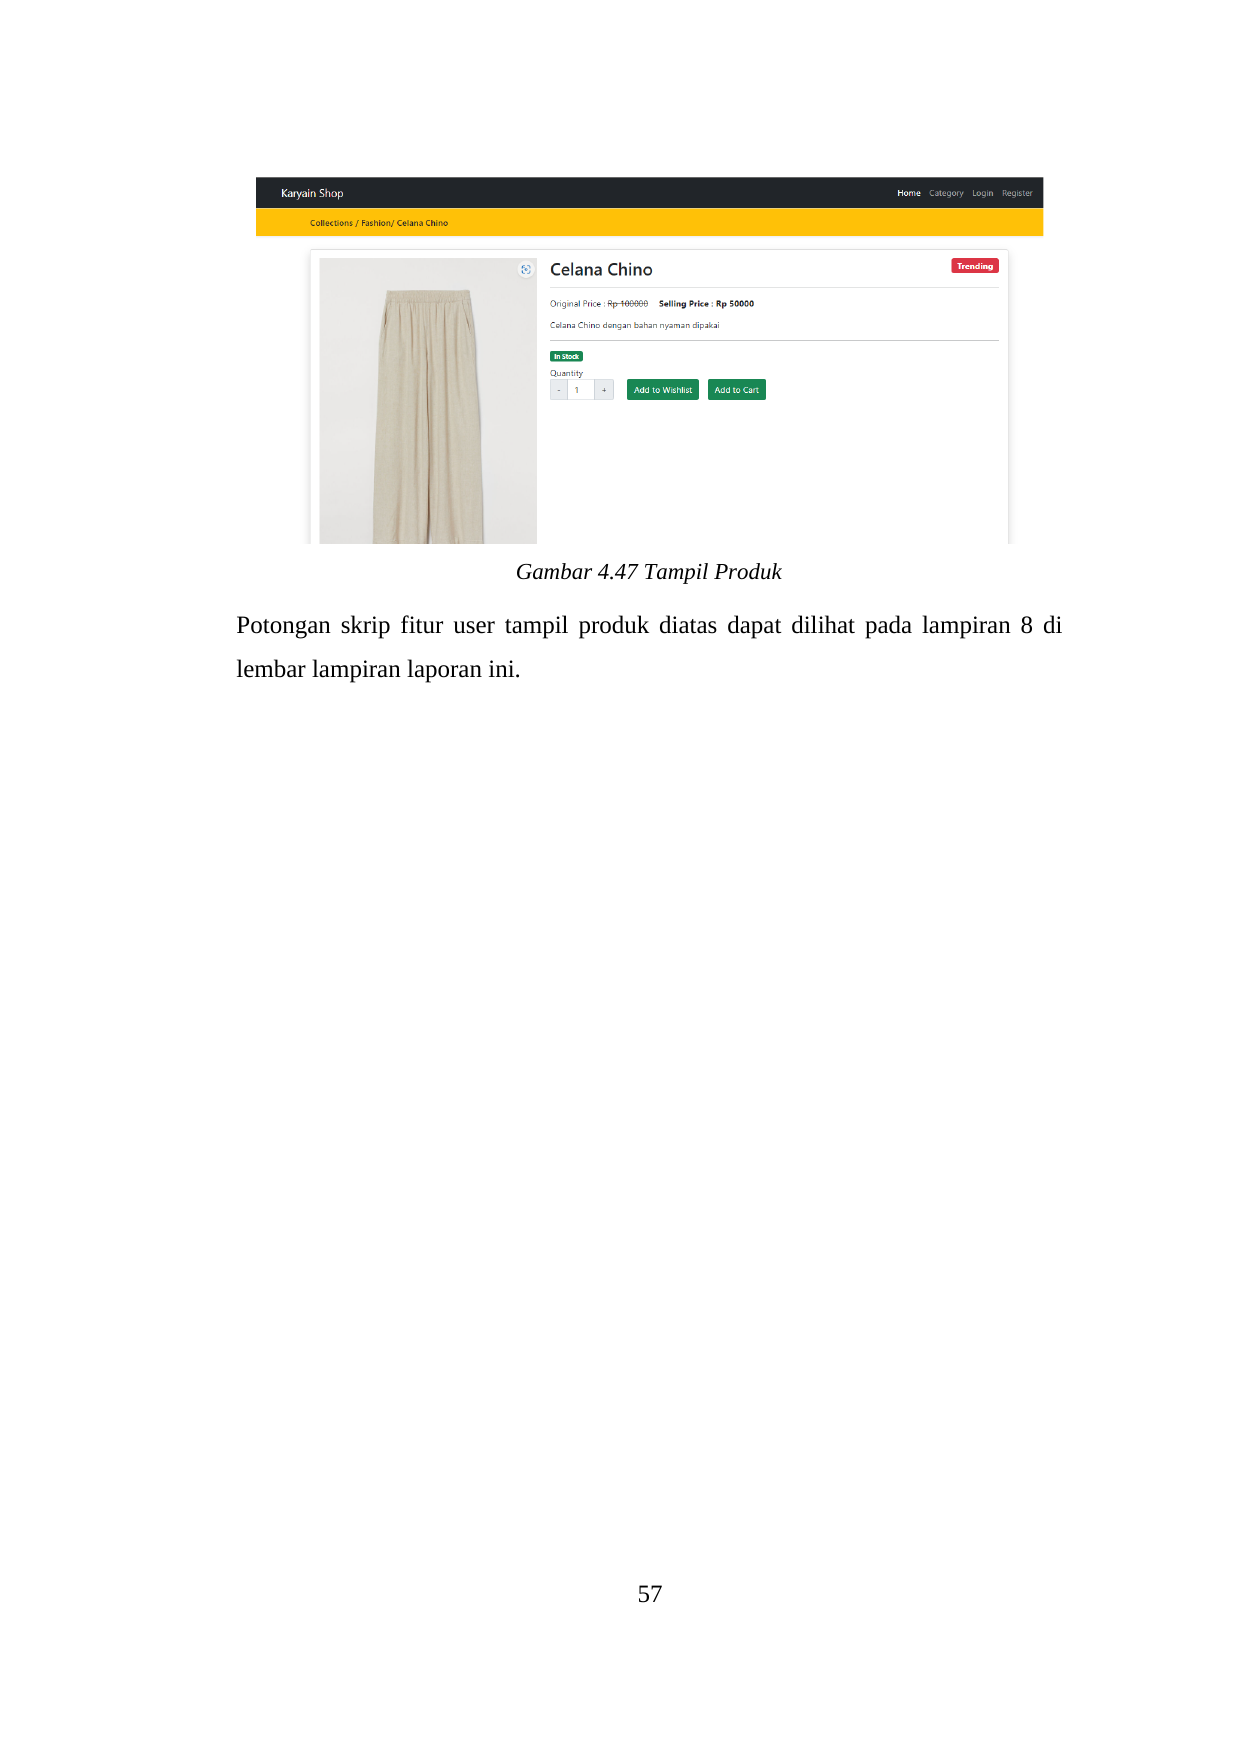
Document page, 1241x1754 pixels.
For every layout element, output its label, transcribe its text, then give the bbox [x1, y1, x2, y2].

text Gambar 4.47 Tampil Produk [236, 558, 1063, 584]
text Potongan skrip fitur user tampil produk diatas dapat dilihat pada lampiran 8 di lembar lampiran laporan ini. [236, 611, 1063, 682]
picture [256, 177, 1044, 544]
